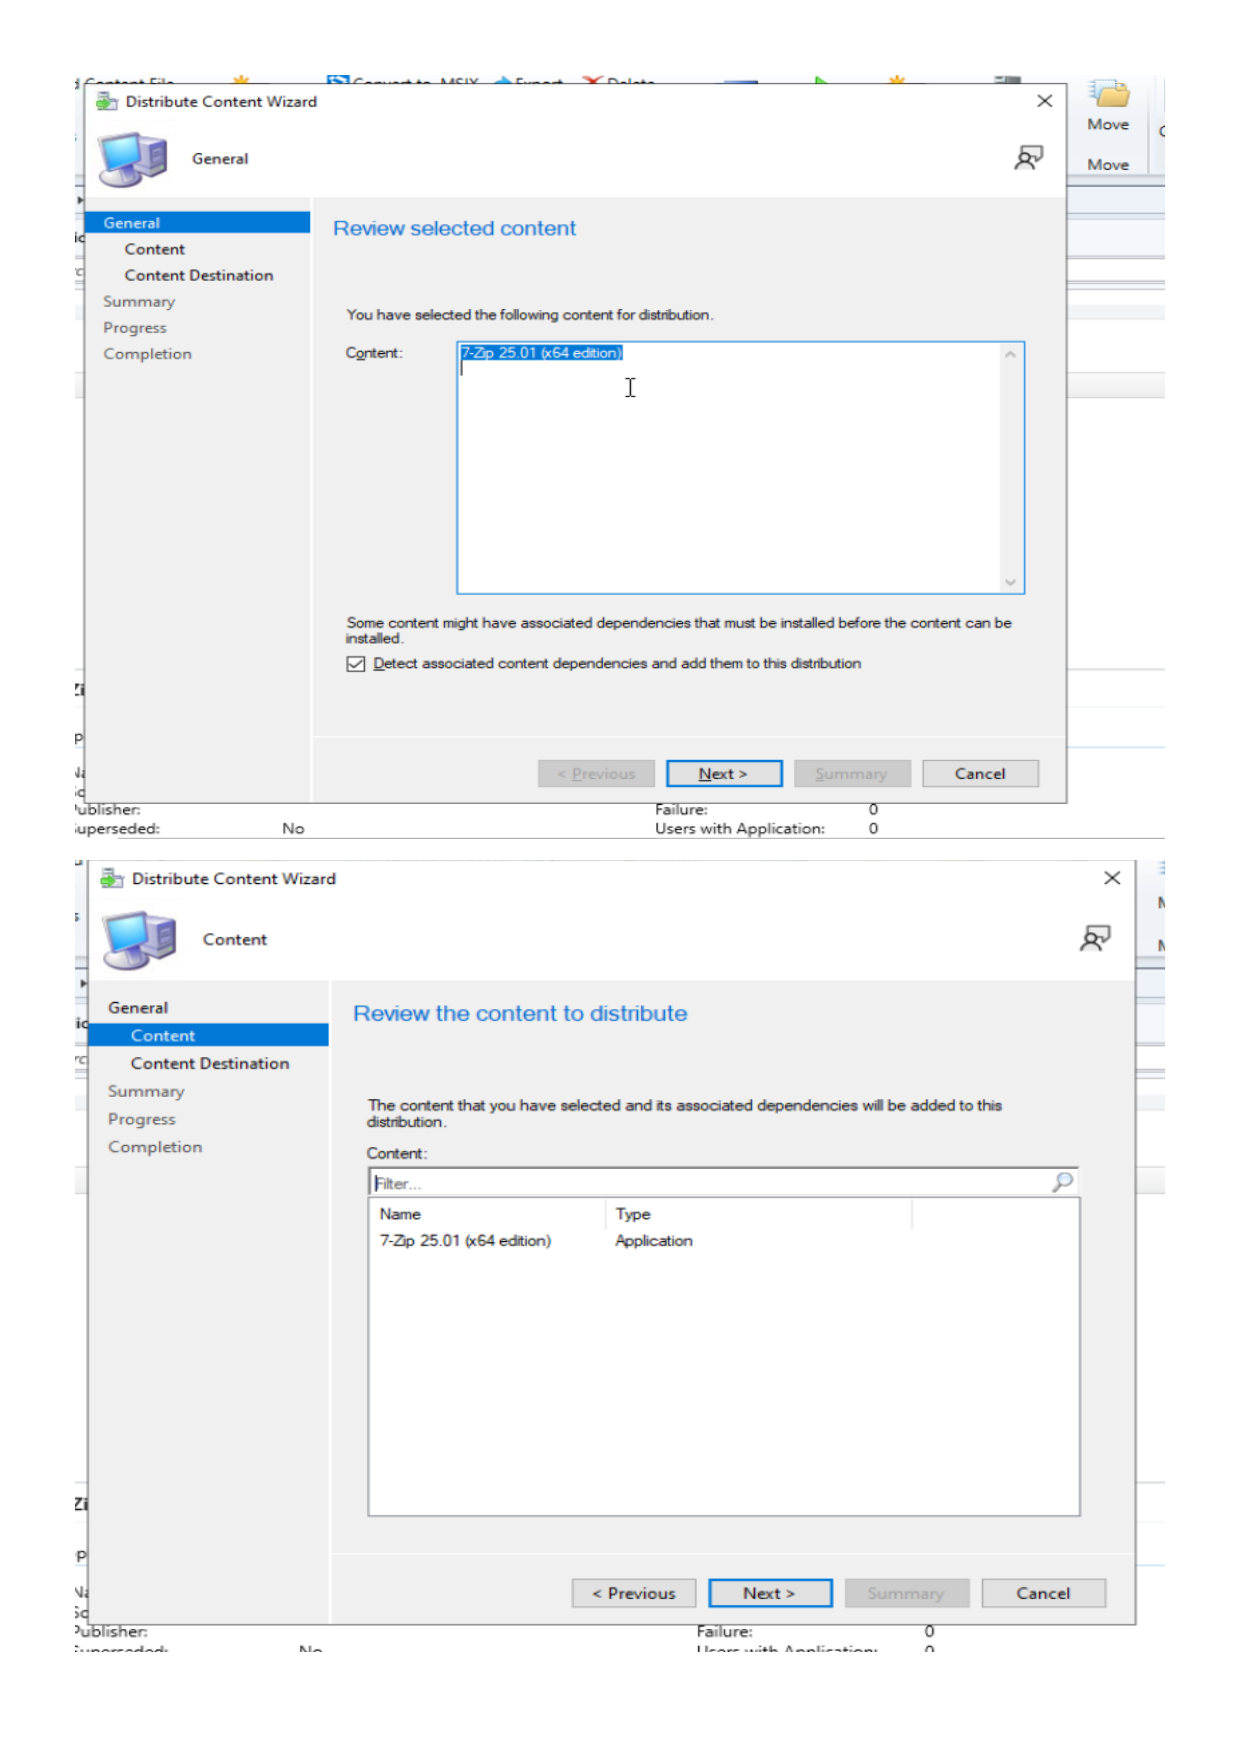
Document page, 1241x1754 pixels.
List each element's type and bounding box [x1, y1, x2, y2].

picture [75, 75, 1166, 839]
picture [75, 860, 1166, 1652]
